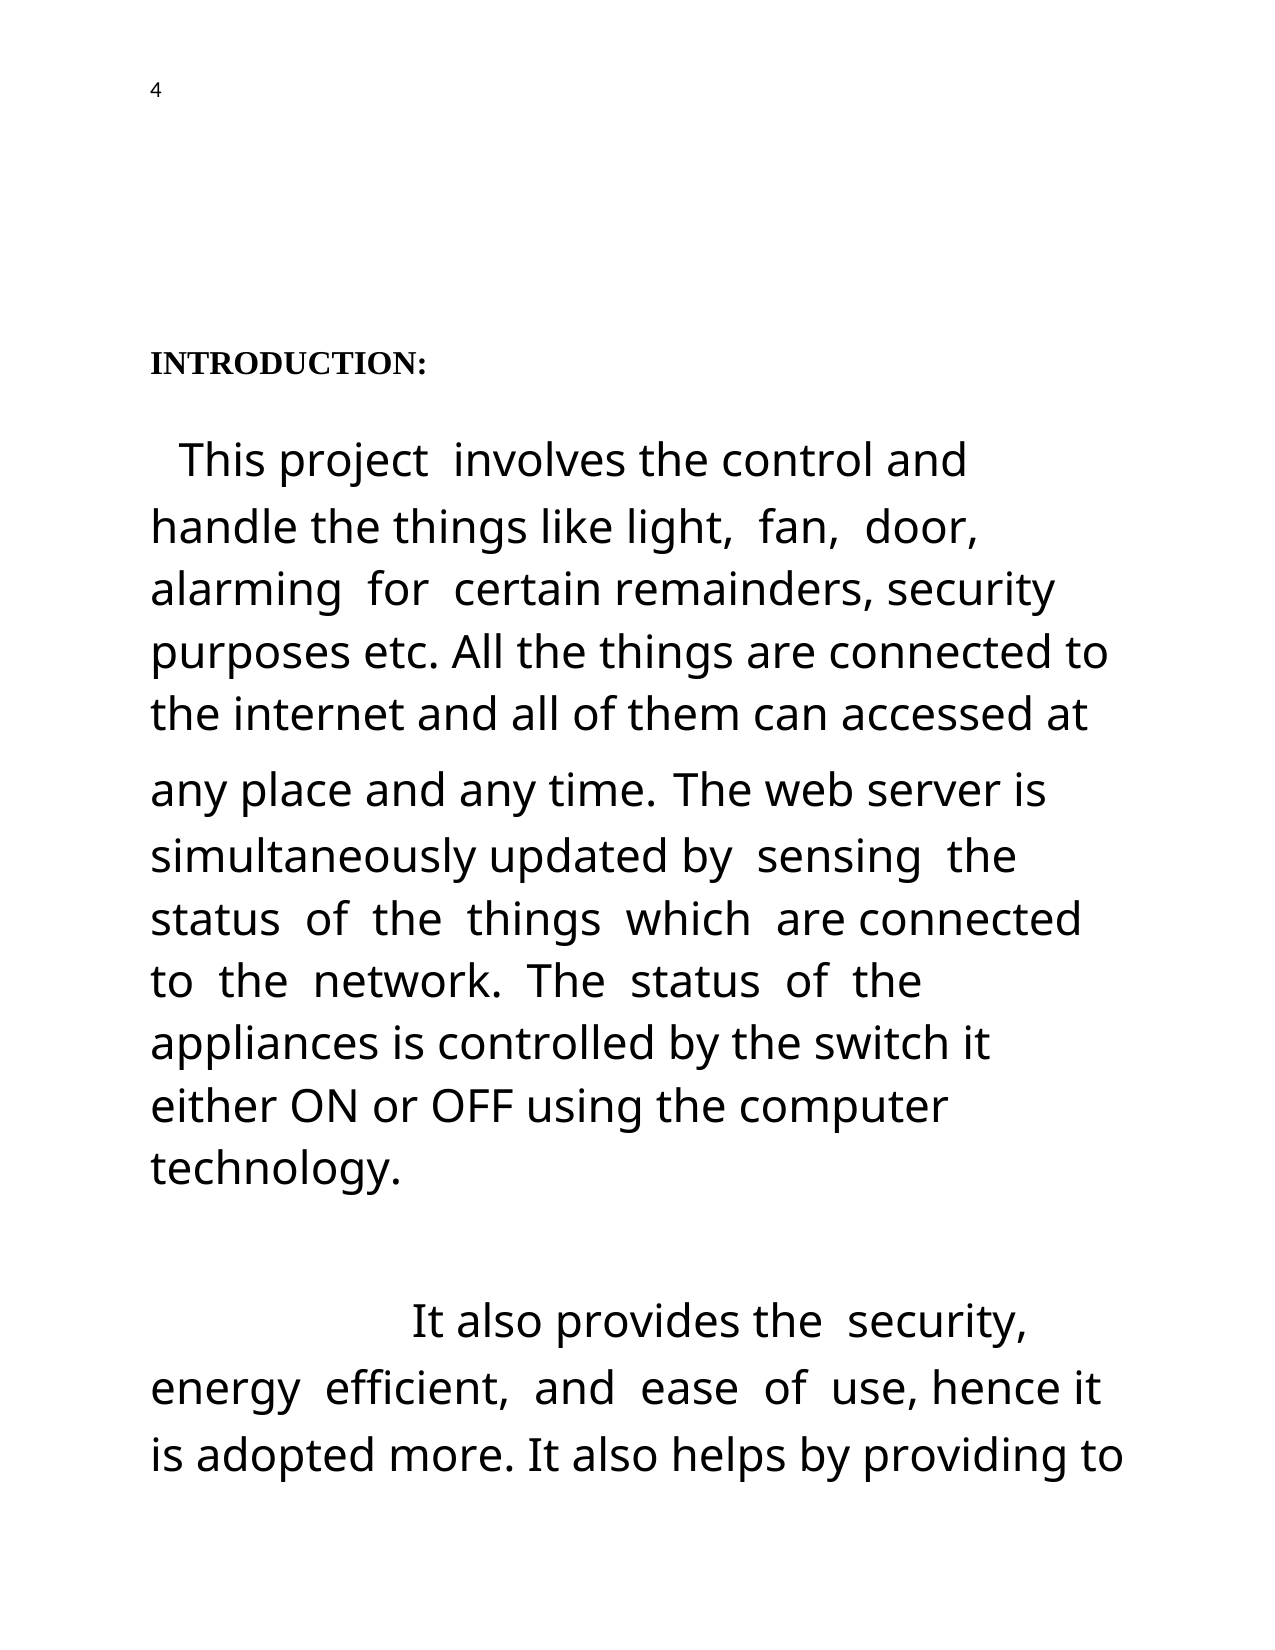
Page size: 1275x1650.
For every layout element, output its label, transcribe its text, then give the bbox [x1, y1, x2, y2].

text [150, 1288, 1125, 1485]
text INTRODUCTION: [150, 343, 1125, 409]
text This project involves the control and handle the things like light, fan, door, alarming for certain remainders, security purposes etc. All the things are connected to the internet and all of them can accessed at any place and any time. The web server is simultaneously updated by sensing the status of the things which are connected to the network. The status of the appliances is controlled by the switch it either ON or OFF using the computer technology. [150, 409, 1125, 1198]
